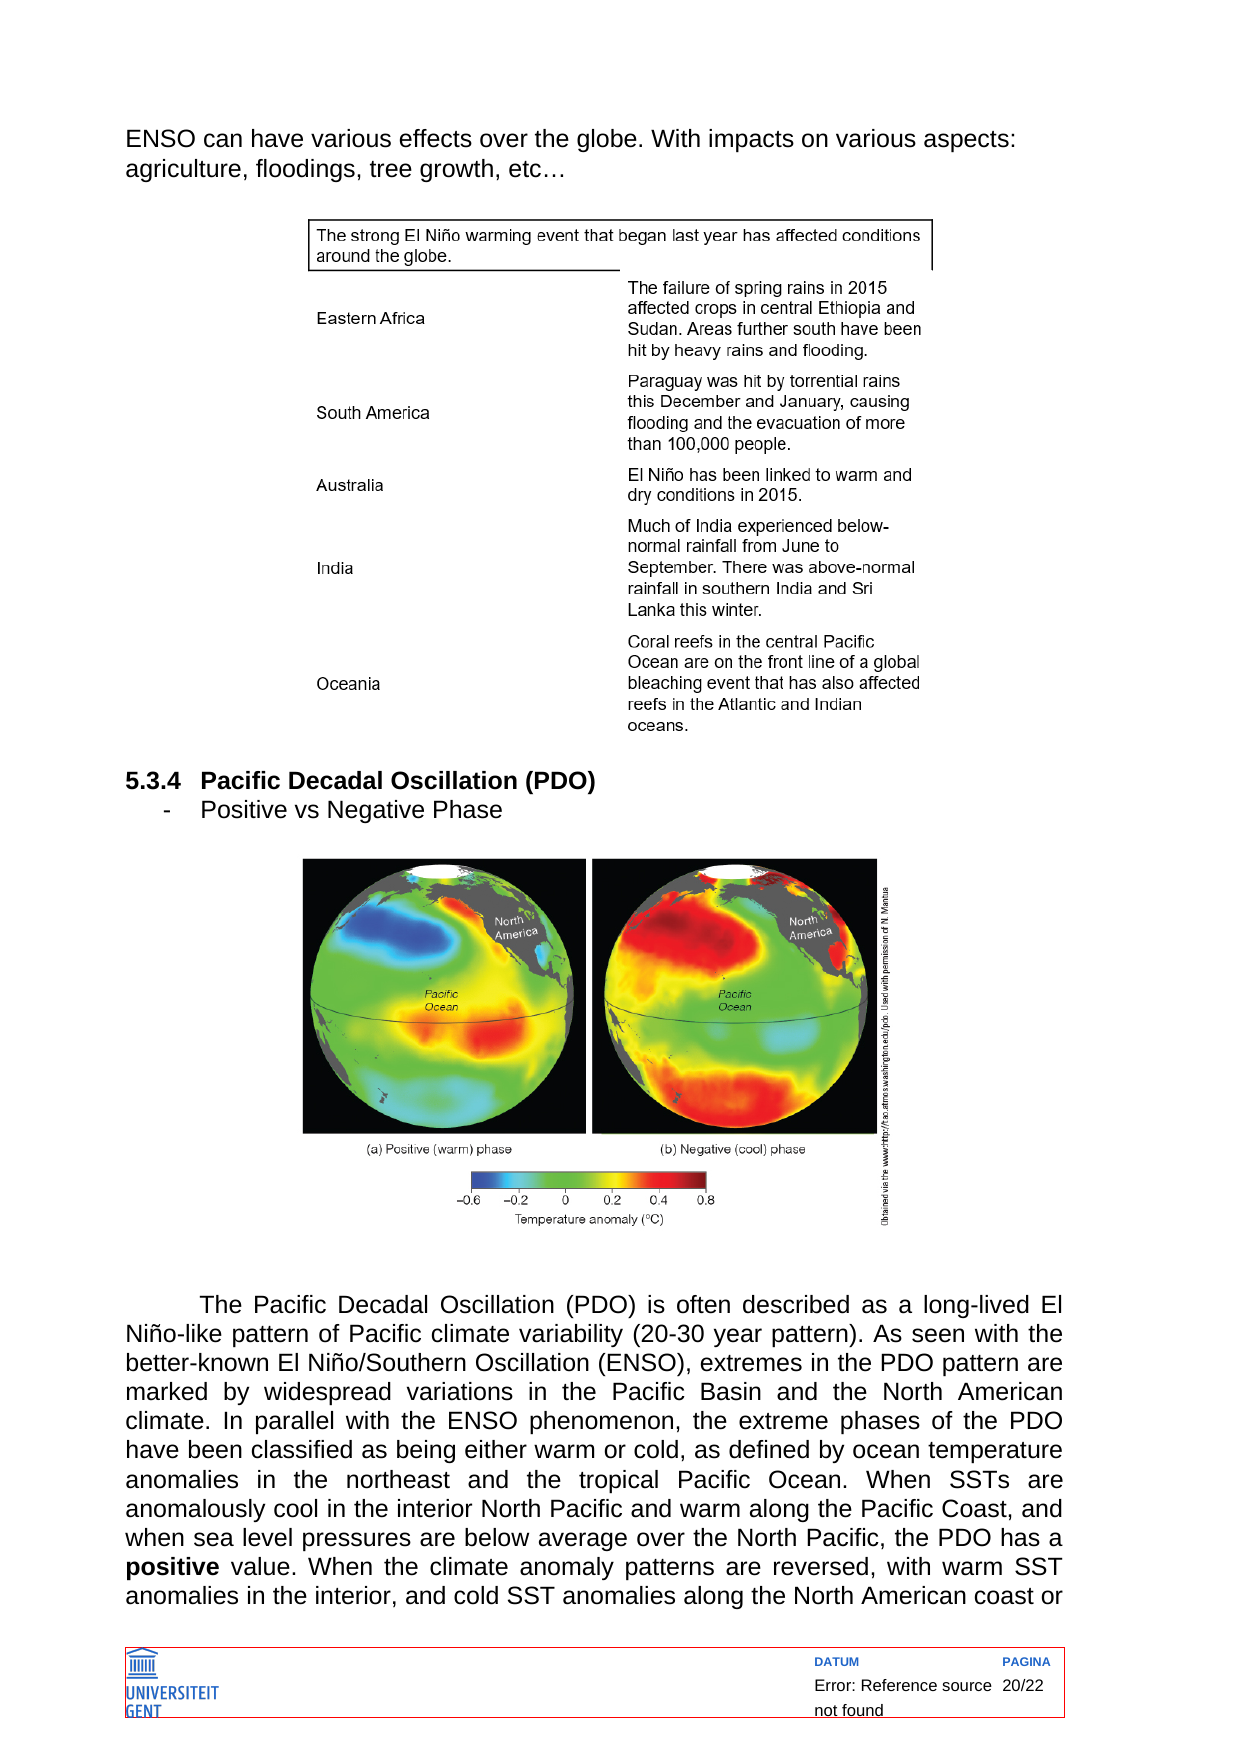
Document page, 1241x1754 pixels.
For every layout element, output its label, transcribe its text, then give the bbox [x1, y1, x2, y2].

list Positive vs Negative Phase [163, 795, 1065, 824]
picture [295, 213, 945, 756]
picture [95, 1623, 252, 1749]
list Pacific Decadal Oscillation (PDO) [125, 766, 1065, 795]
text ENSO can have various effects over the globe. With impacts on various aspects: agriculture, floodings, tree growth, etc… [125, 124, 1065, 182]
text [125, 1289, 1065, 1610]
picture [297, 853, 893, 1231]
